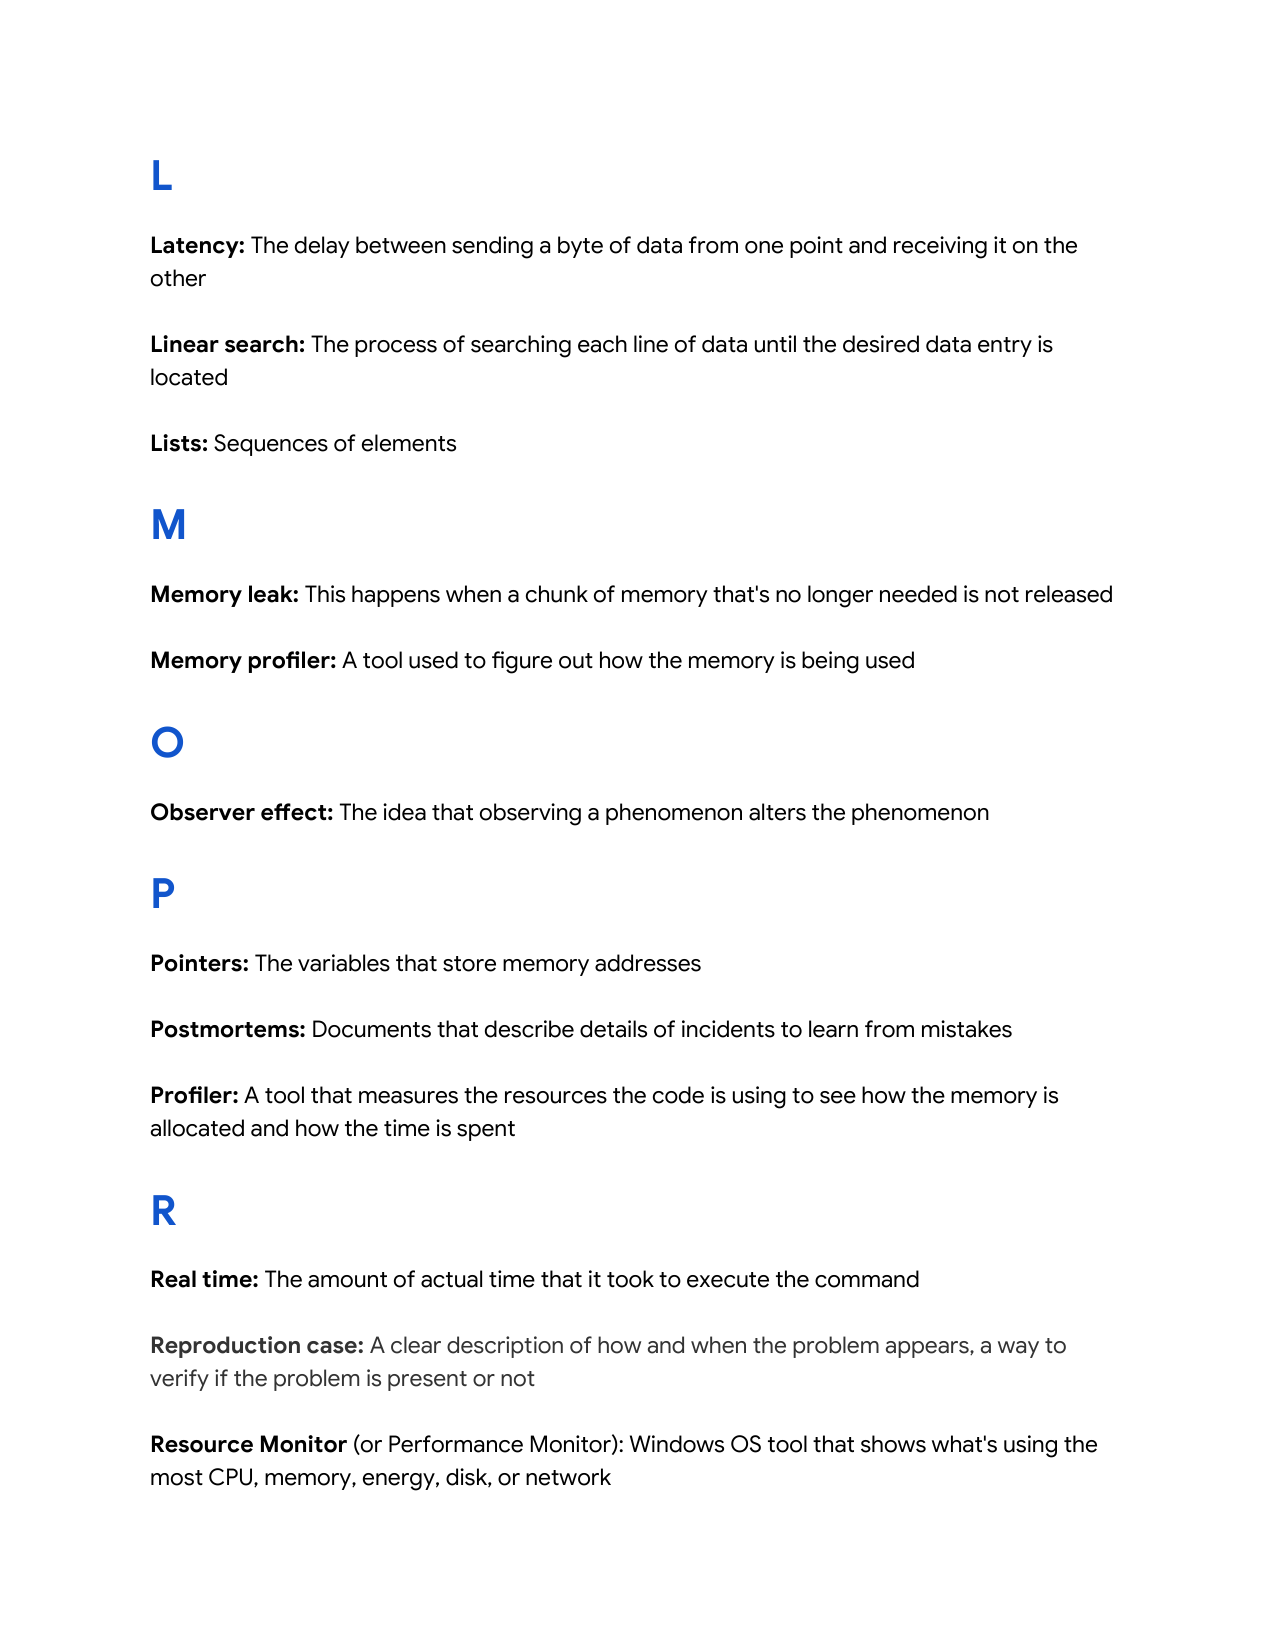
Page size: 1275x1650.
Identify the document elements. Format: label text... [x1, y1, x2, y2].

text Reproduction case: A clear description of how and when the problem appears, a way to verify if the problem is present or not [150, 1332, 1125, 1393]
subtitle R [150, 1185, 1125, 1237]
text Observer effect: The idea that observing a phenomenon alters the phenomenon [150, 798, 1125, 826]
text Postmortems: Documents that describe details of incidents to learn from mistakes [150, 1015, 1125, 1044]
text Latency: The delay between sending a byte of data from one point and receiving it on the other [150, 231, 1125, 293]
text Real time: The amount of actual time that it took to execute the command [150, 1266, 1125, 1294]
text Linear search: The process of searching each line of data until the desired data entry is located [150, 330, 1125, 392]
text Profiler: A tool that measures the resources the code is using to see how the memory is allocated and how the time is spent [150, 1081, 1125, 1143]
text Pointers: The variables that store memory addresses [150, 949, 1125, 978]
text Memory leak: This happens when a chunk of memory that's no longer needed is not released [150, 580, 1125, 609]
subtitle P [150, 868, 1125, 920]
subtitle O [150, 717, 1125, 769]
text Lists: Sequences of elements [150, 429, 1125, 458]
subtitle L [150, 150, 1125, 202]
text Memory profiler: A tool used to figure out how the memory is being used [150, 646, 1125, 675]
text Resource Monitor (or Performance Monitor): Windows OS tool that shows what's using the most CPU, memory, energy, disk, or network [150, 1431, 1125, 1492]
subtitle M [150, 499, 1125, 552]
